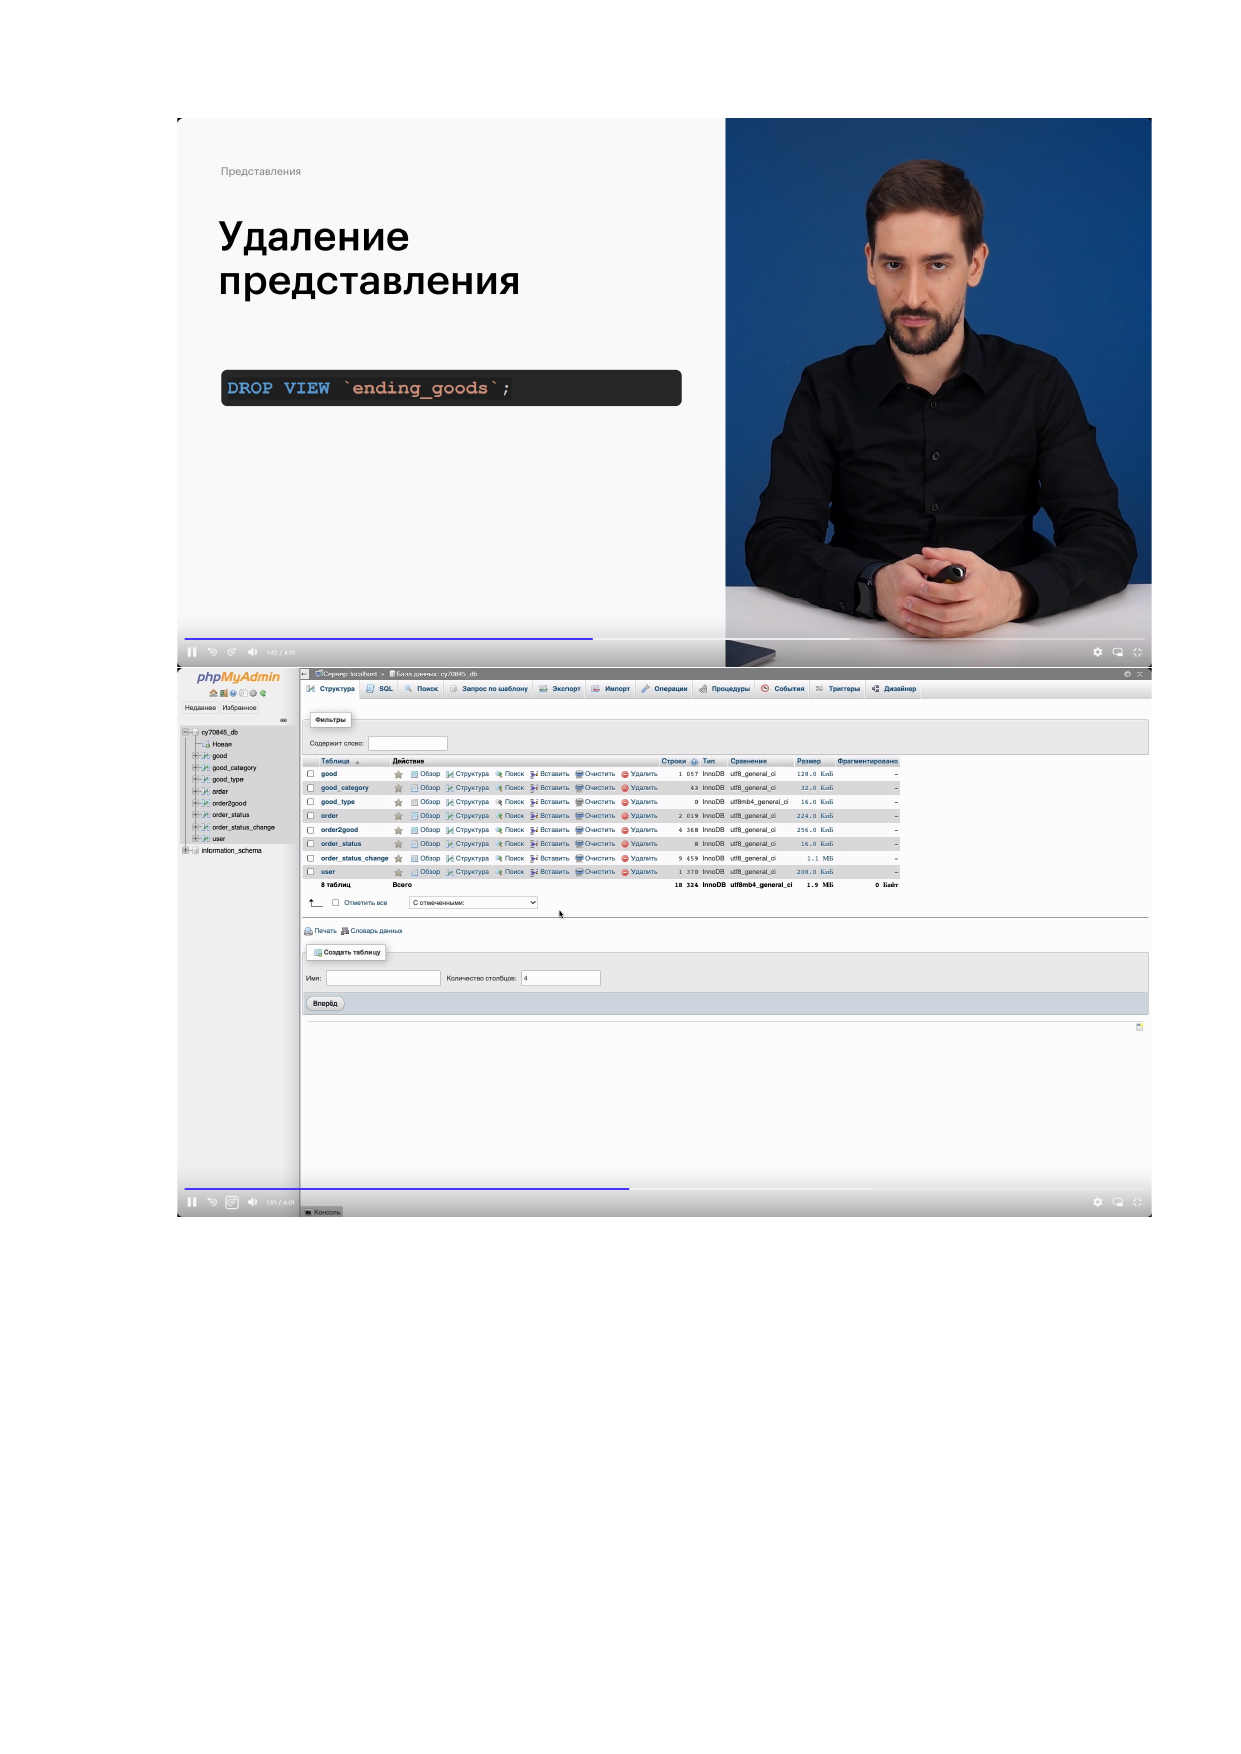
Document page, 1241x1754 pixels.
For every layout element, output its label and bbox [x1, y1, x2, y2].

picture [177, 118, 1152, 667]
picture [177, 668, 1152, 1217]
